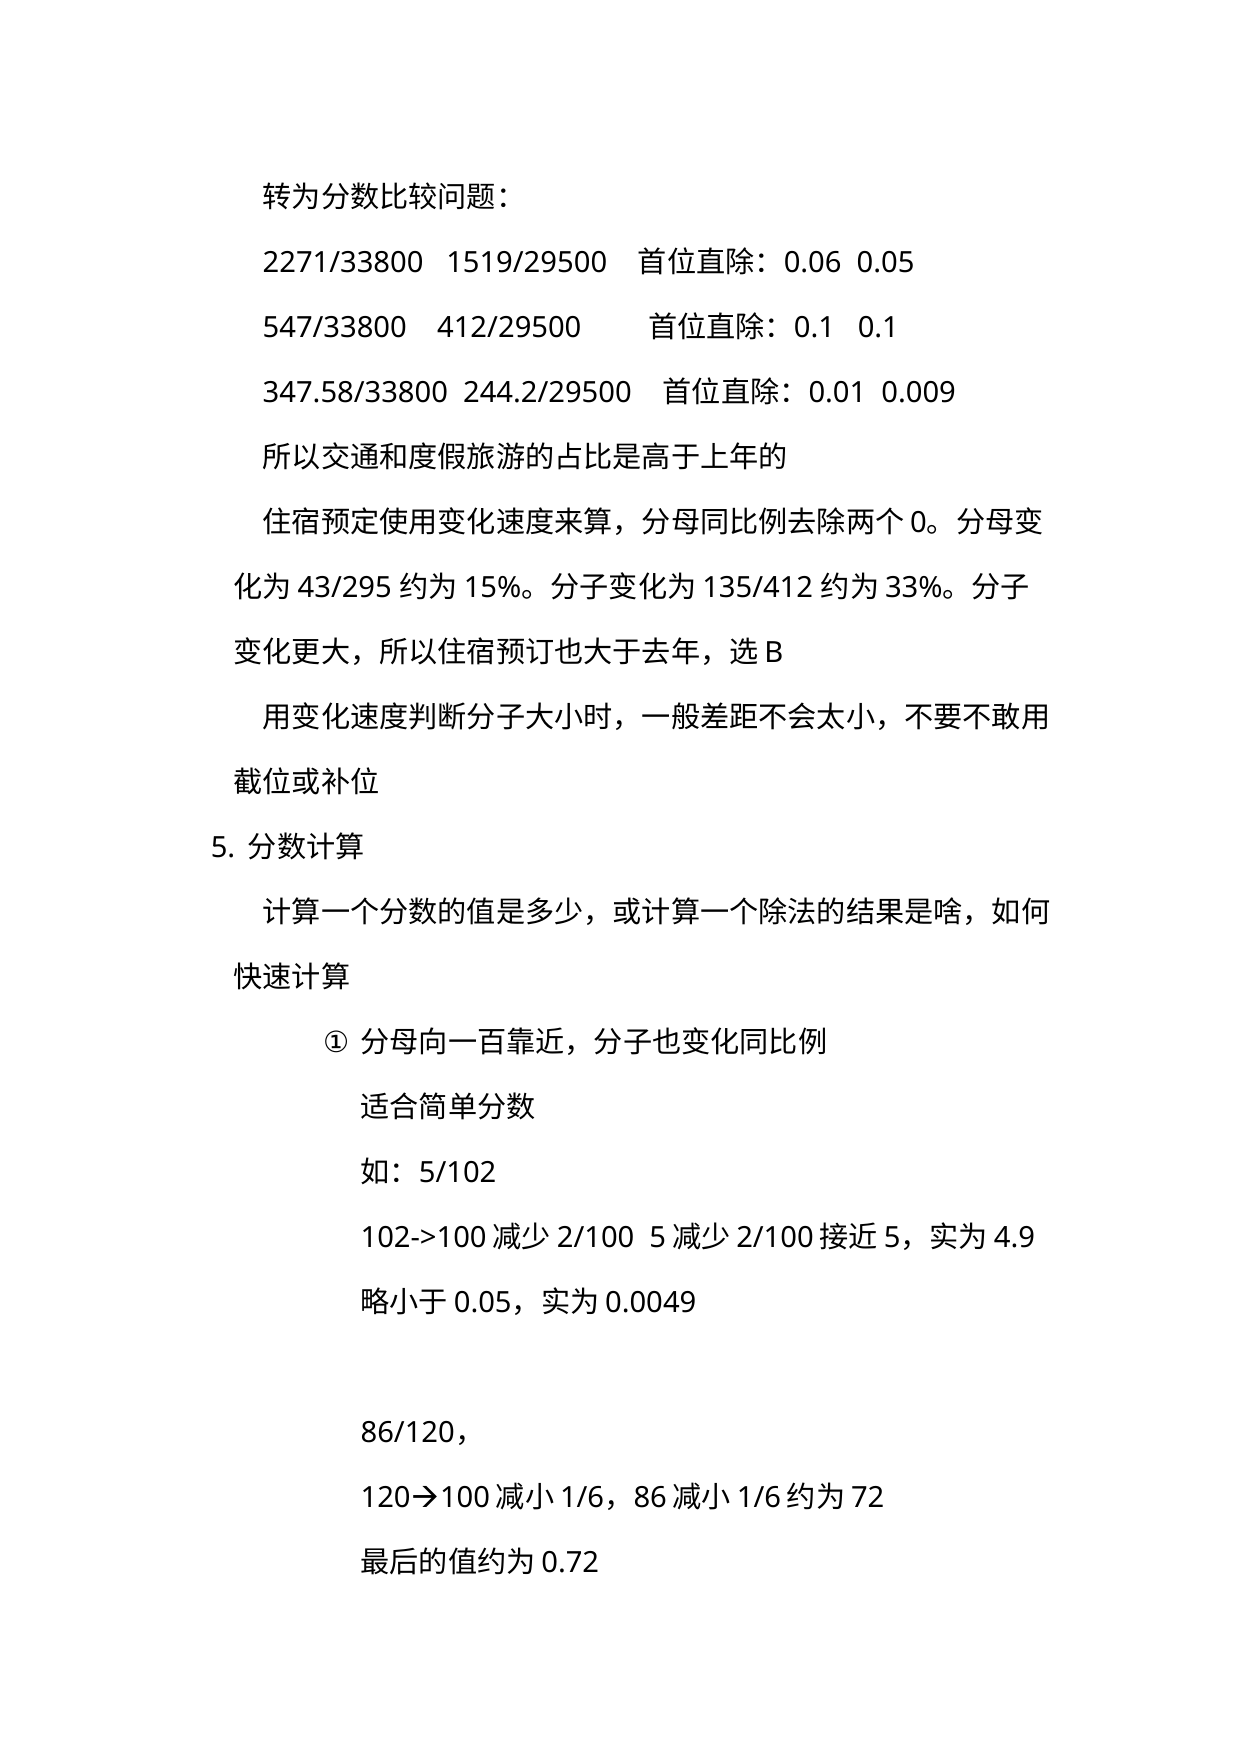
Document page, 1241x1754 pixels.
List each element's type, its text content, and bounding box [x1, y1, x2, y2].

list 计算一个分数的值是多少，或计算一个除法的结果是啥，如何快速计算 [233, 877, 1053, 1007]
list 分母向一百靠近，分子也变化同比例 [323, 1007, 1053, 1072]
list 如：5/102 [360, 1137, 1053, 1202]
list 略小于0.05，实为0.0049 [360, 1267, 1053, 1332]
list 102->100减少2/100 5减少2/100接近5，实为4.9 [360, 1202, 1053, 1267]
list 用变化速度判断分子大小时，一般差距不会太小，不要不敢用截位或补位 [233, 682, 1053, 812]
list 347.58/33800 244.2/29500 首位直除：0.01 0.009 [233, 357, 1053, 422]
list 最后的值约为0.72 [360, 1527, 1053, 1592]
list 住宿预定使用变化速度来算，分母同比例去除两个0。分母变化为43/295 约为15%。分子变化为135/412 约为33%。分子变化更大，所以住宿预订也大于去年，选B [233, 487, 1053, 682]
list 分数计算 [211, 812, 1053, 877]
list 适合简单分数 [360, 1072, 1053, 1137]
list 转为分数比较问题： [233, 162, 1053, 227]
list 547/33800 412/29500 首位直除：0.1 0.1 [233, 292, 1053, 357]
list 120100减小1/6，86减小1/6约为72 [360, 1462, 1053, 1527]
list 2271/33800 1519/29500 首位直除：0.06 0.05 [233, 227, 1053, 292]
list 86/120， [360, 1397, 1053, 1462]
list 所以交通和度假旅游的占比是高于上年的 [233, 422, 1053, 487]
